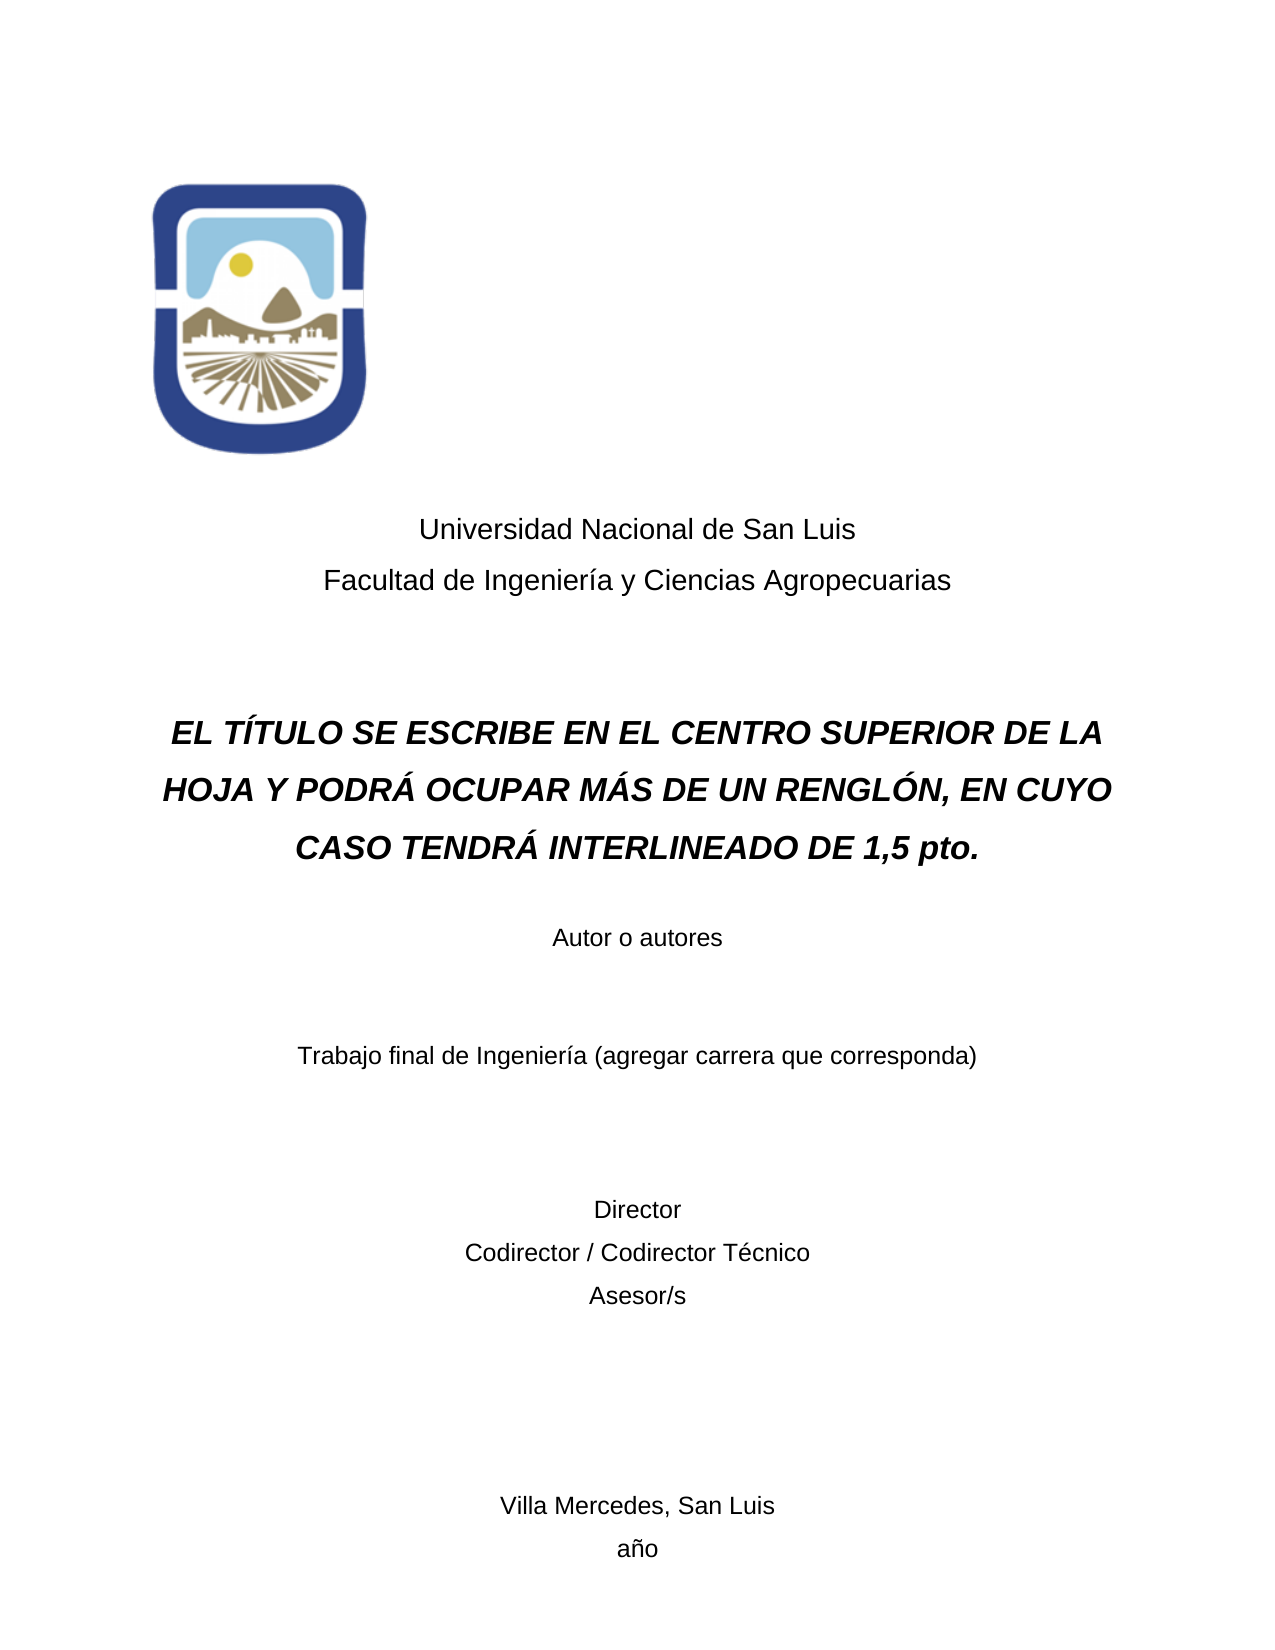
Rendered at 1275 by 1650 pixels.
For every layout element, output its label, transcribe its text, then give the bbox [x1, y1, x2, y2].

text Facultad de Ingeniería y Ciencias Agropecuarias [148, 562, 1127, 596]
text EL TÍTULO SE ESCRIBE EN EL CENTRO SUPERIOR DE LA HOJA Y PODRÁ OCUPAR MÁS DE UN RENGLÓN, EN CUYO CASO TENDRÁ INTERLINEADO DE 1,5 pto. [148, 713, 1127, 866]
text Trabajo final de Ingeniería (agregar carrera que corresponda) [148, 1041, 1127, 1070]
text Director Codirector / Codirector Técnico [148, 1195, 1127, 1267]
text Autor o autores [148, 923, 1127, 952]
text Asesor/s [148, 1281, 1127, 1310]
picture [147, 172, 370, 468]
text Universidad Nacional de San Luis [148, 512, 1127, 546]
